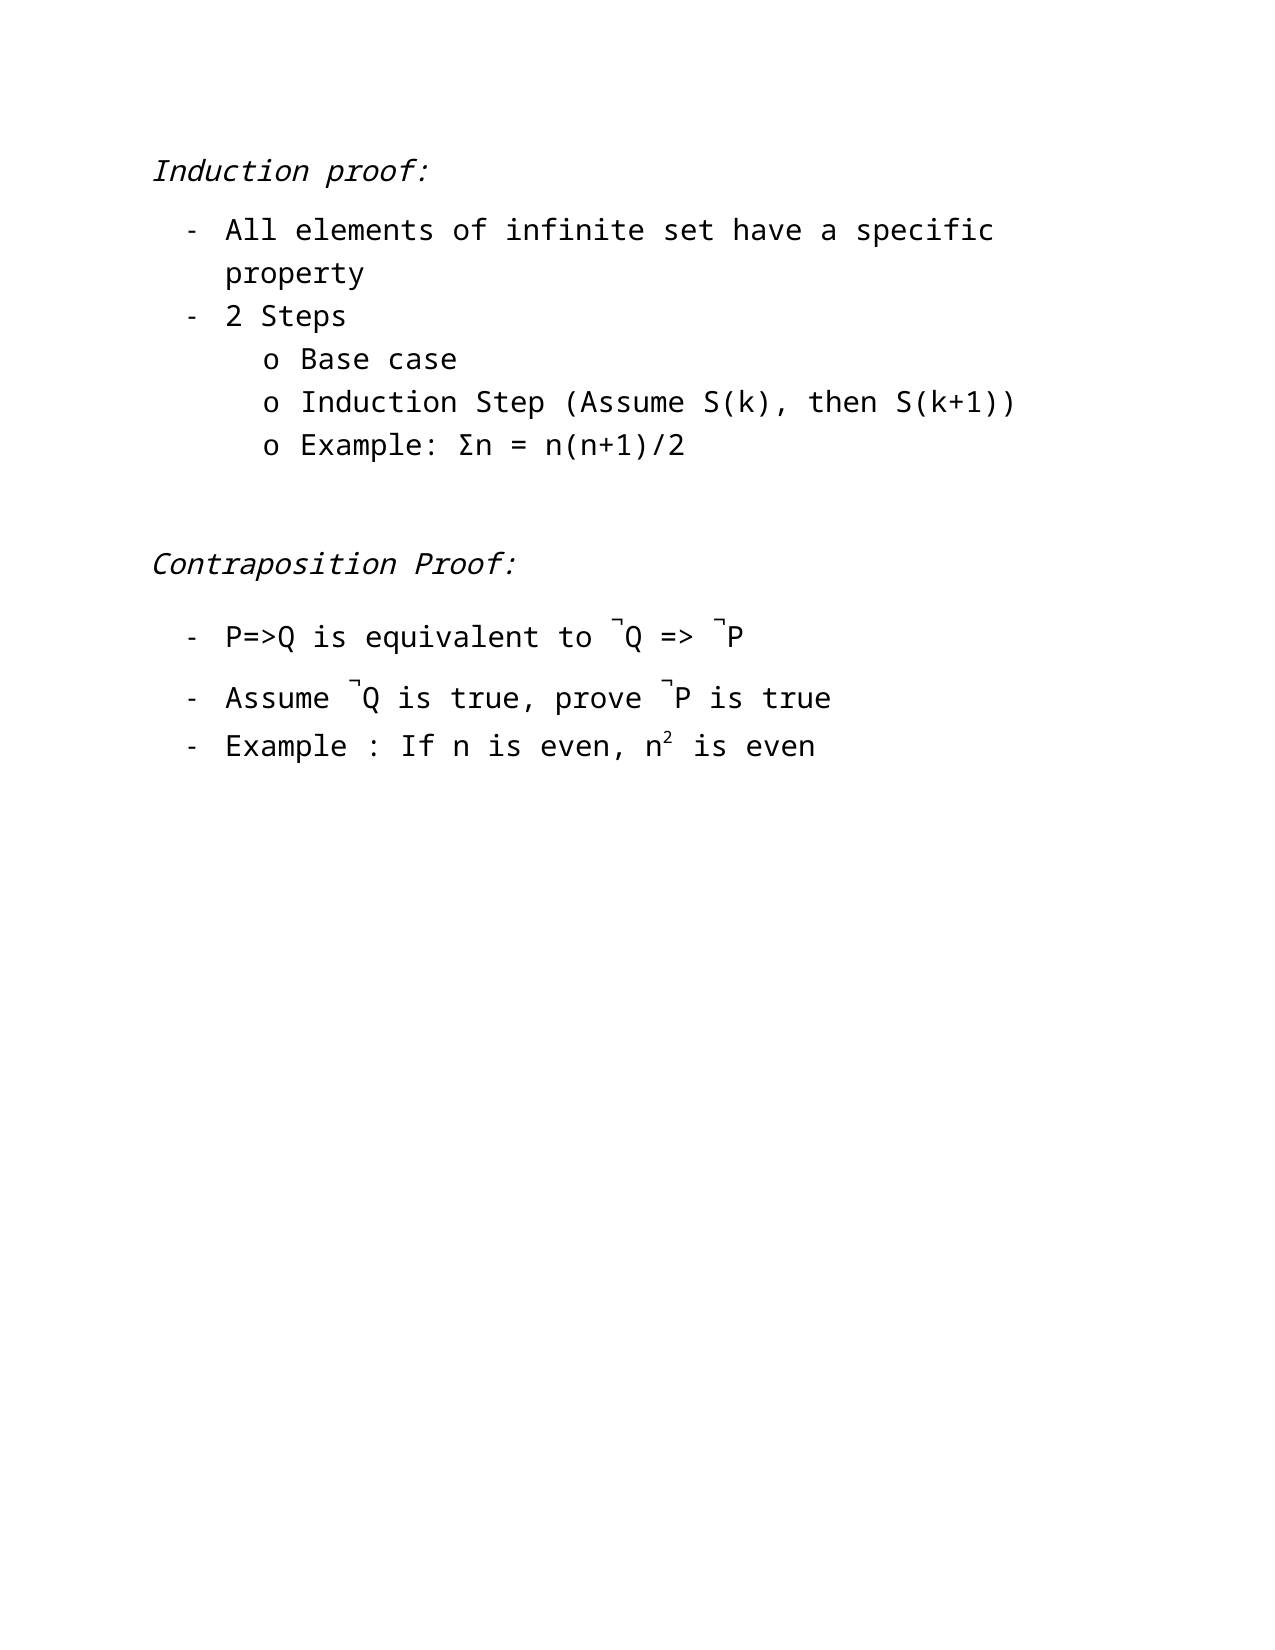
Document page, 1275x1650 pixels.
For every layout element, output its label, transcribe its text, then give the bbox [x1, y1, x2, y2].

list Base case [262, 338, 1125, 378]
list All elements of infinite set have a specific property [187, 209, 1125, 292]
text Contraposition Proof: [150, 543, 1125, 583]
list Example : If n is even, n2 is even [187, 725, 1125, 765]
list Example: Σn = n(n+1)/2 [262, 424, 1125, 464]
list 2 Steps [187, 295, 1125, 335]
list Assume ¬Q is true, prove ¬P is true [187, 664, 1125, 721]
list P=>Q is equivalent to ¬Q => ¬P [187, 603, 1125, 659]
list Induction Step (Assume S(k), then S(k+1)) [262, 381, 1125, 421]
text Induction proof: [150, 150, 1125, 190]
